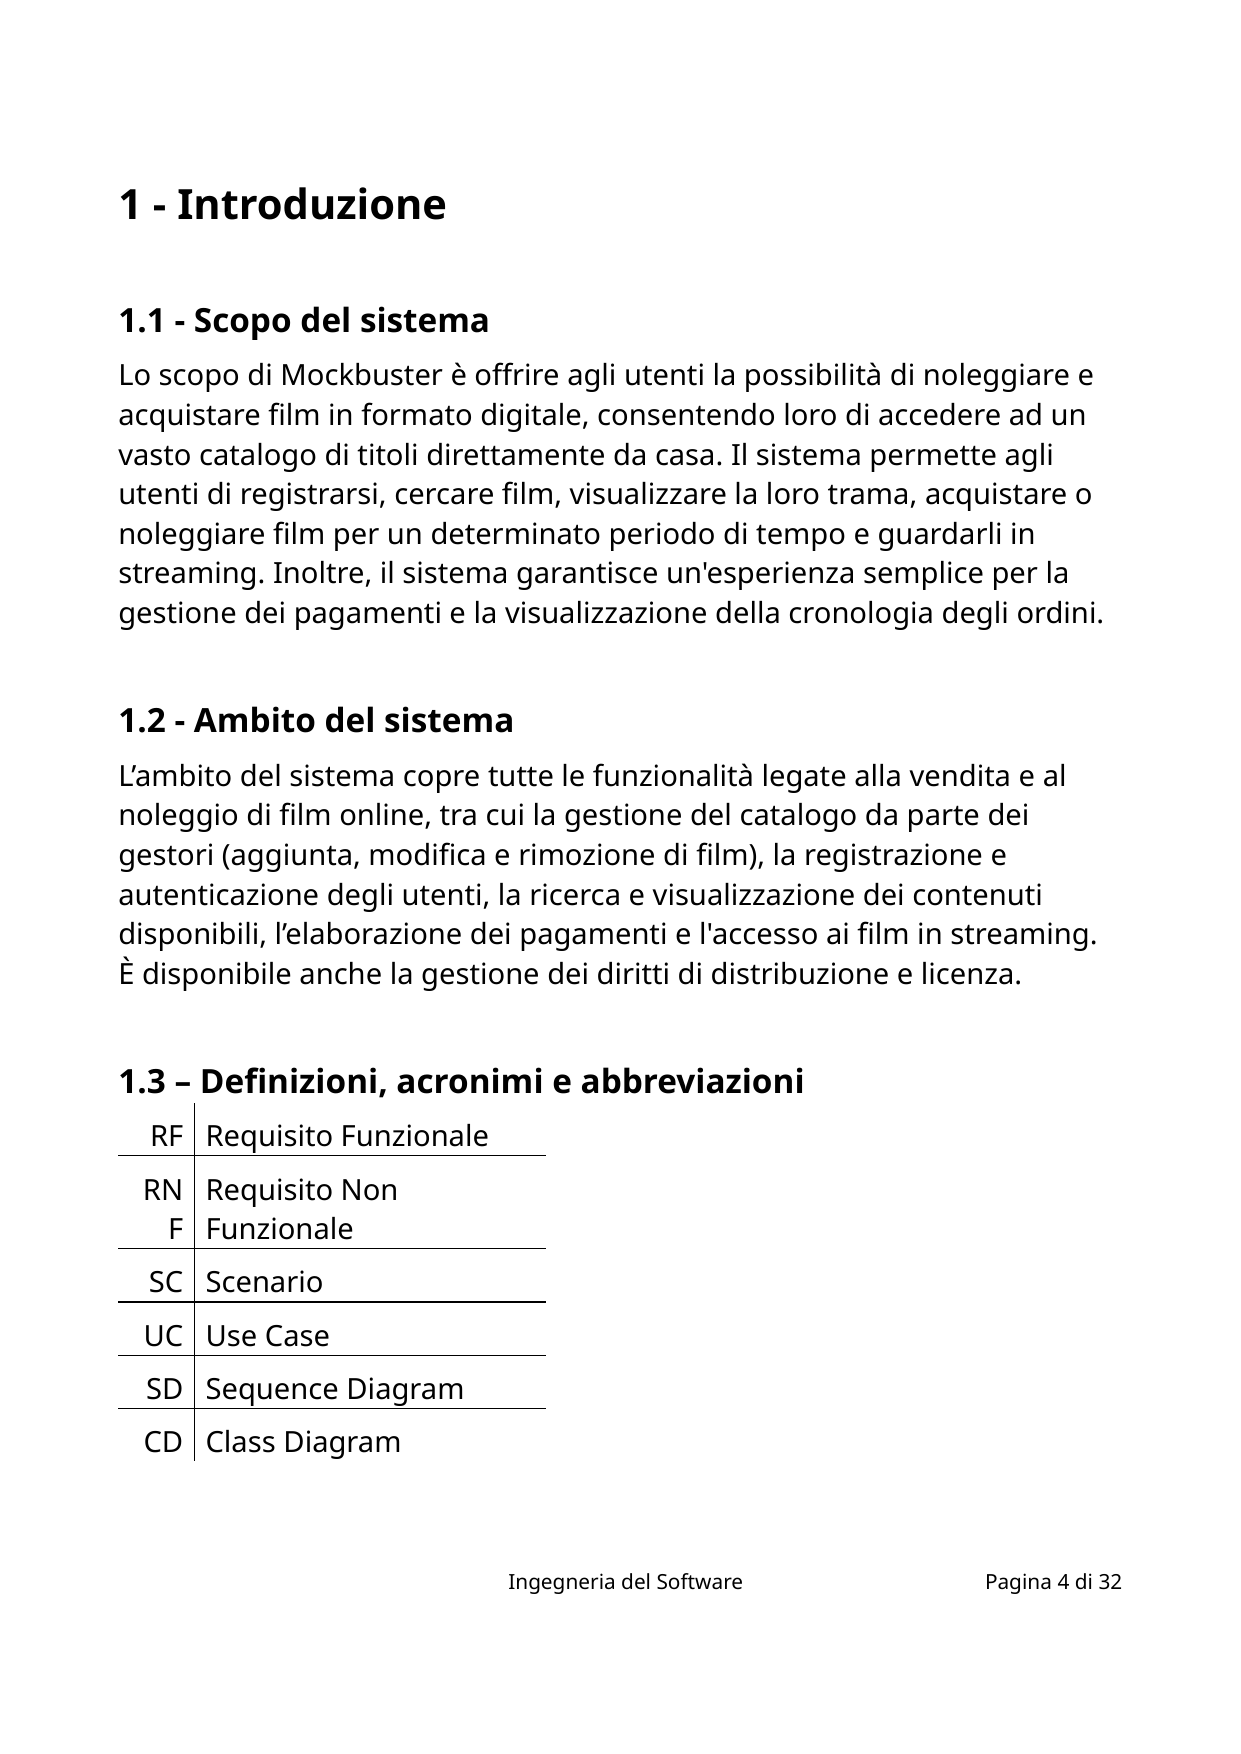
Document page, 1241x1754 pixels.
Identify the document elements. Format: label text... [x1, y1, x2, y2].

table_cell SC [118, 1249, 194, 1301]
text L’ambito del sistema copre tutte le funzionalità legate alla vendita e al noleggio di film online, tra cui la gestione del catalogo da parte dei gestori (aggiunta, modifica e rimozione di film), la registrazione e autenticazione degli utenti, la ricerca e visualizzazione dei contenuti disponibili, l’elaborazione dei pagamenti e l'accesso ai film in streaming. È disponibile anche la gestione dei diritti di distribuzione e licenza. [118, 755, 1122, 993]
text 1.3 – Definizioni, acronimi e abbreviazioni [118, 1058, 1122, 1103]
table_cell CD [118, 1409, 194, 1461]
table_cell UC [118, 1303, 194, 1354]
table_header RF [118, 1103, 194, 1155]
table_cell SD [118, 1356, 194, 1408]
text 1.1 - Scopo del sistema [118, 296, 1122, 342]
text 1 - Introduzione [118, 175, 1122, 232]
table_cell Use Case [195, 1303, 546, 1354]
text 1.2 - Ambito del sistema [118, 697, 1122, 742]
table_cell RNF [118, 1156, 194, 1248]
text Lo scopo di Mockbuster è offrire agli utenti la possibilità di noleggiare e acquistare film in formato digitale, consentendo loro di accedere ad un vasto catalogo di titoli direttamente da casa. Il sistema permette agli utenti di registrarsi, cercare film, visualizzare la loro trama, acquistare o noleggiare film per un determinato periodo di tempo e guardarli in streaming. Inoltre, il sistema garantisce un'esperienza semplice per la gestione dei pagamenti e la visualizzazione della cronologia degli ordini. [118, 354, 1122, 632]
table_cell Requisito Non Funzionale [195, 1156, 546, 1248]
table_cell Scenario [195, 1249, 546, 1301]
table_header Requisito Funzionale [195, 1103, 546, 1155]
table_cell Sequence Diagram [195, 1356, 546, 1408]
table_cell Class Diagram [195, 1409, 546, 1461]
